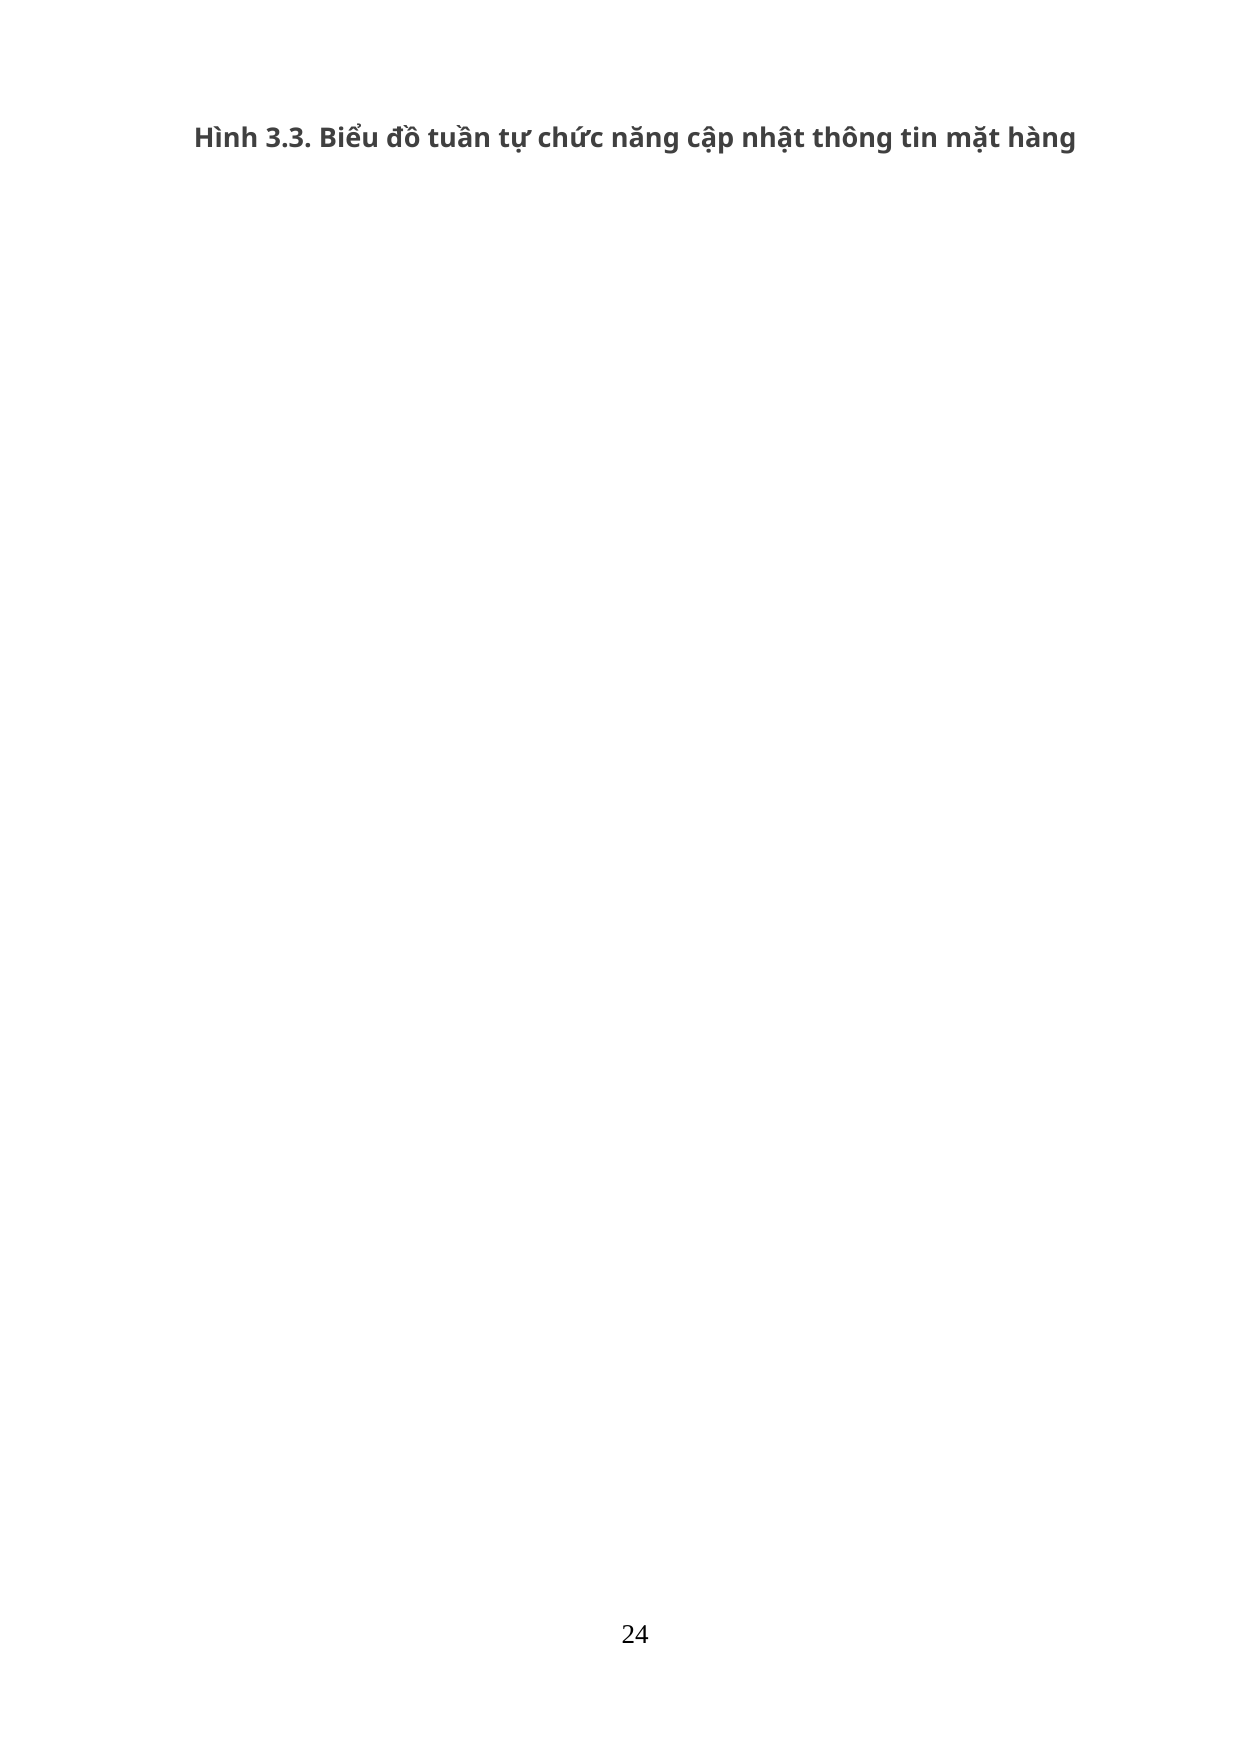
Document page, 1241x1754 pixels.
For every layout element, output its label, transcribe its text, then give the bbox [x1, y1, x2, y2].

text Hình 3.3. Biểu đồ tuần tự chức năng cập nhật thông tin mặt hàng [148, 118, 1122, 155]
